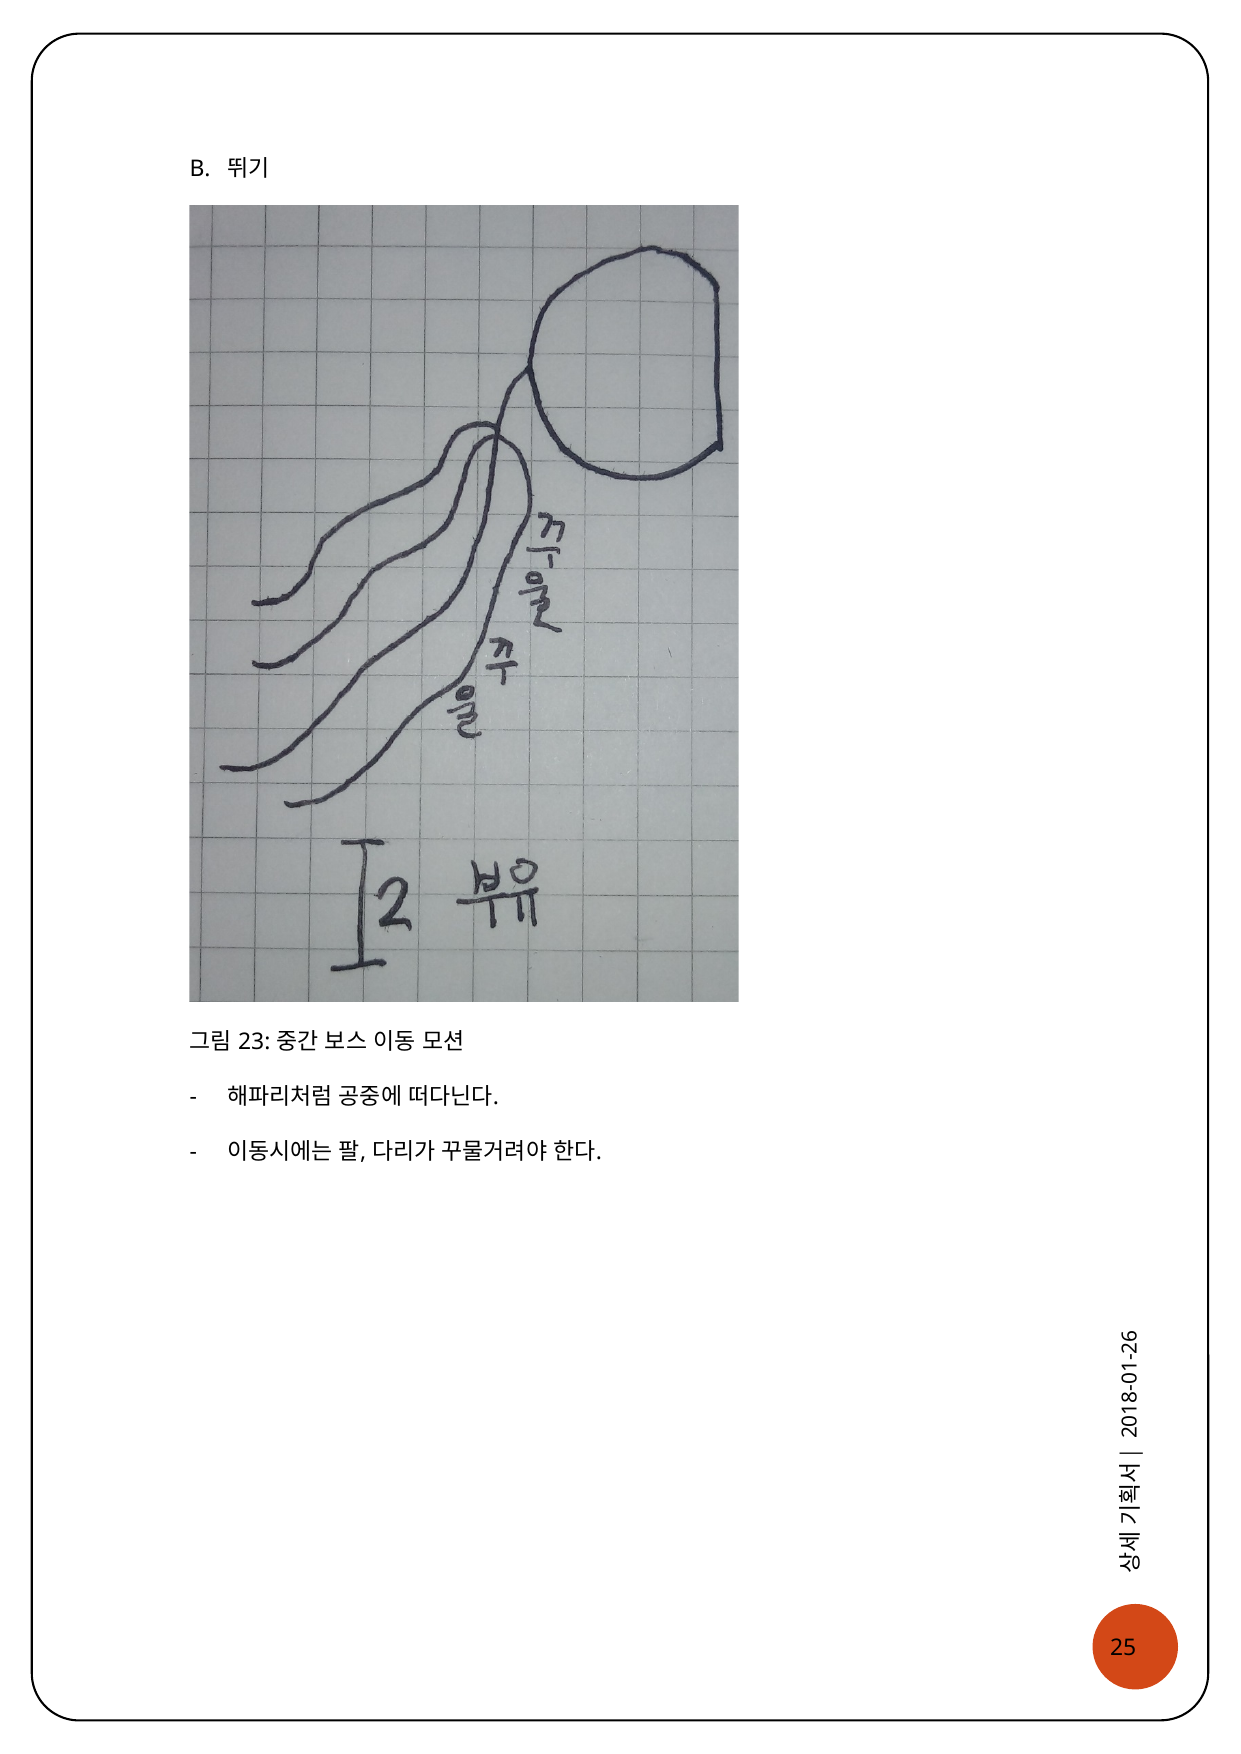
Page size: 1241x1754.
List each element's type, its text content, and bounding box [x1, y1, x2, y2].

picture [189, 205, 739, 1002]
list 뛰기 [189, 150, 1092, 183]
list 해파리처럼 공중에 떠다닌다. [189, 1078, 1092, 1112]
list 이동시에는 팔, 다리가 꾸물거려야 한다. [189, 1133, 1092, 1167]
text 그림 23: 중간 보스 이동 모션 [148, 1023, 1092, 1057]
